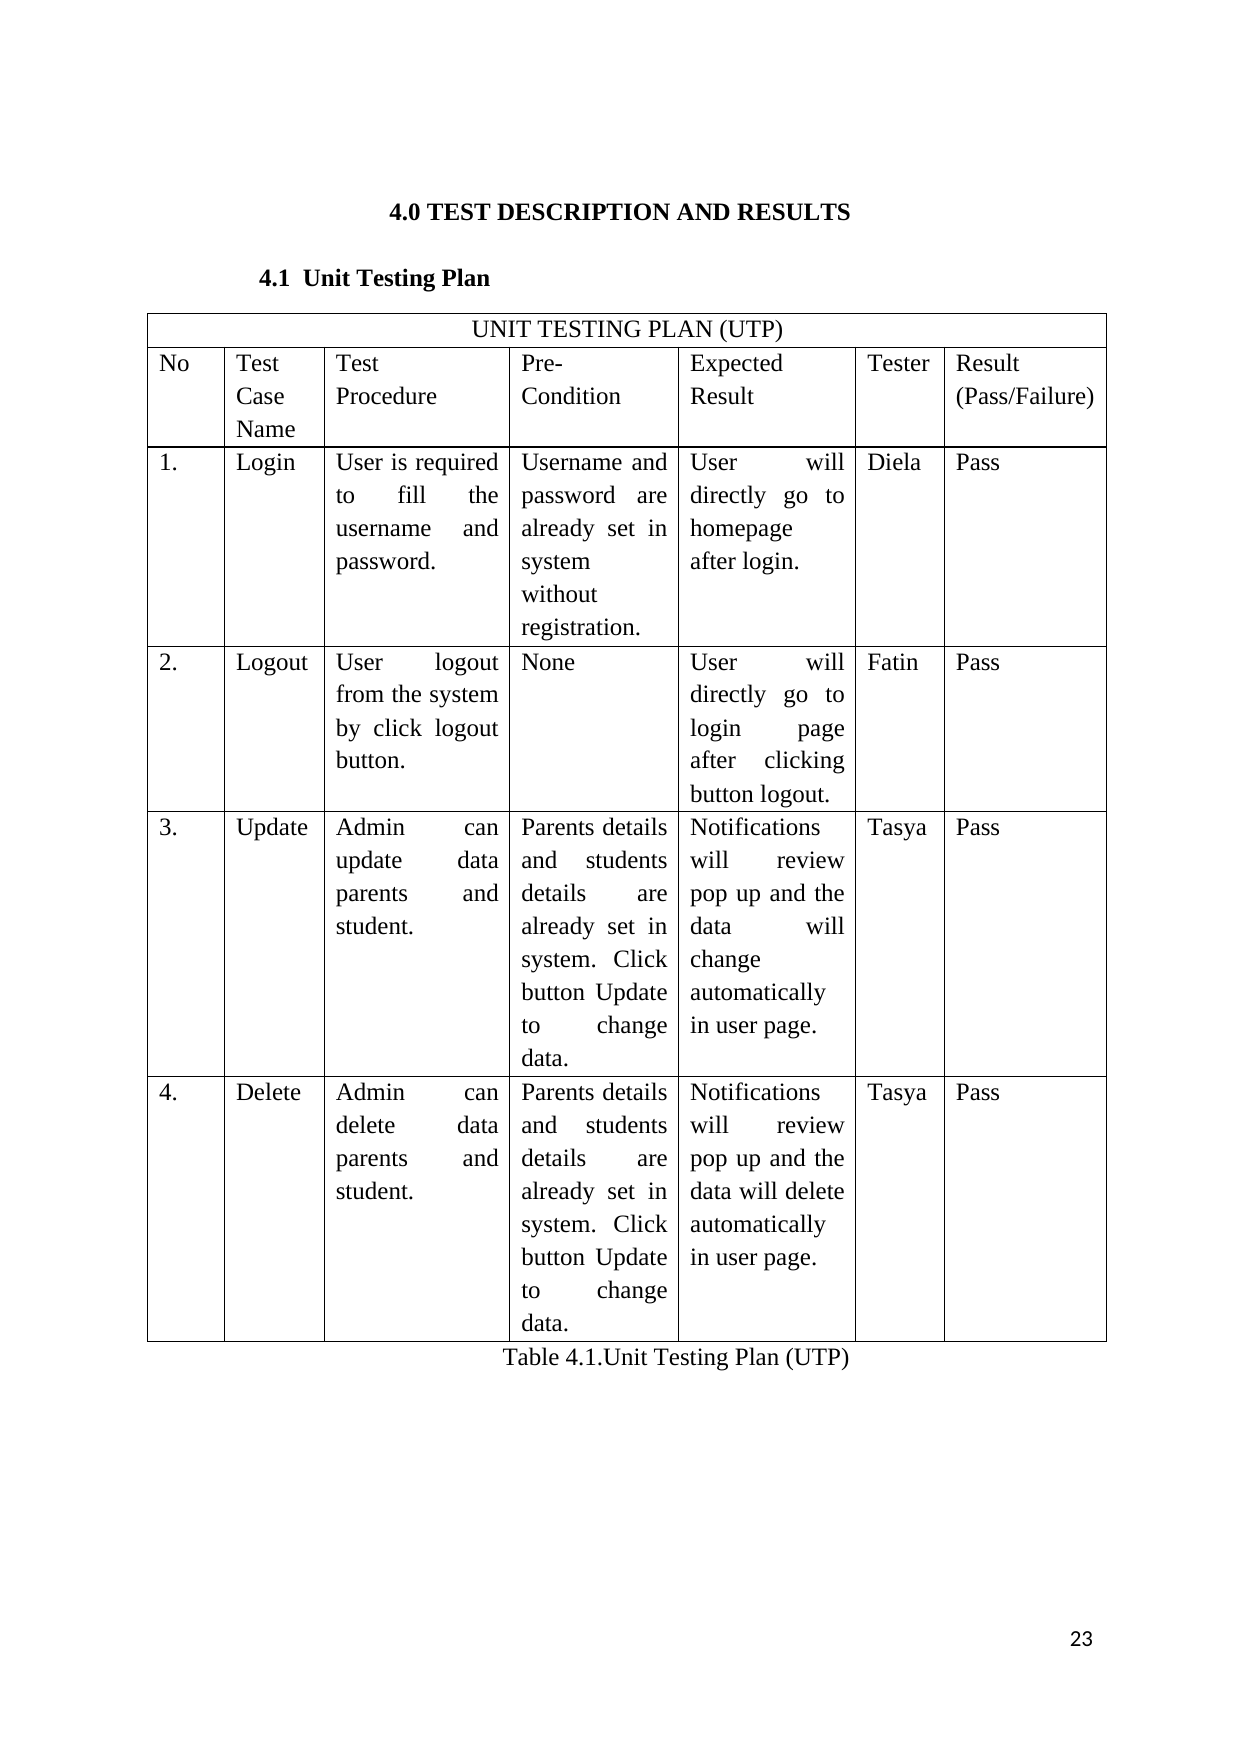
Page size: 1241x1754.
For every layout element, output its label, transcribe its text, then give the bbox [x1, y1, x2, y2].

list TEST DESCRIPTION AND RESULTS [148, 197, 1093, 226]
table_cell Notifications will review pop up and the data will delete automatically in user page. [679, 1077, 855, 1341]
table_cell Tasya [856, 812, 944, 1076]
table_cell Tasya [856, 1077, 944, 1341]
list 4.1 Unit Testing Plan [259, 263, 1093, 292]
table_cell Fatin [856, 647, 944, 811]
table_cell Pass [945, 647, 1106, 811]
list Table 4.1.Unit Testing Plan (UTP) [259, 1342, 1093, 1371]
table_cell Pass [945, 1077, 1106, 1341]
table_header UNIT TESTING PLAN (UTP) [148, 314, 1106, 347]
table_cell Test Procedure [325, 348, 509, 446]
table_cell Admin can delete data parents and student. [325, 1077, 509, 1341]
table_cell Pre- Condition [510, 348, 678, 446]
table_cell No [148, 348, 224, 446]
table_cell Parents details and students details are already set in system. Click button Update to change data. [510, 1077, 678, 1341]
table_cell User logout from the system by click logout button. [325, 647, 509, 811]
table_cell None [510, 647, 678, 811]
table_cell Logout [225, 647, 324, 811]
table_cell Expected Result [679, 348, 855, 446]
table_cell Notifications will review pop up and the data will change automatically in user page. [679, 812, 855, 1076]
table_cell Parents details and students details are already set in system. Click button Update to change data. [510, 812, 678, 1076]
table_cell User will directly go to login page after clicking button logout. [679, 647, 855, 811]
table_cell Delete [225, 1077, 324, 1341]
table_cell 2. [148, 647, 224, 811]
table_cell Admin can update data parents and student. [325, 812, 509, 1076]
table_cell Login [225, 448, 324, 646]
table_cell Diela [856, 448, 944, 646]
table_cell User is required to fill the username and password. [325, 448, 509, 646]
table_cell Result (Pass/Failure) [945, 348, 1106, 446]
table_cell Username and password are already set in system without registration. [510, 448, 678, 646]
table_cell Pass [945, 448, 1106, 646]
table_cell User will directly go to homepage after login. [679, 448, 855, 646]
table_cell Tester [856, 348, 944, 446]
table_cell Update [225, 812, 324, 1076]
table_cell 1. [148, 448, 224, 646]
table_cell 4. [148, 1077, 224, 1341]
table_cell 3. [148, 812, 224, 1076]
table_cell Pass [945, 812, 1106, 1076]
table_cell Test Case Name [225, 348, 324, 446]
